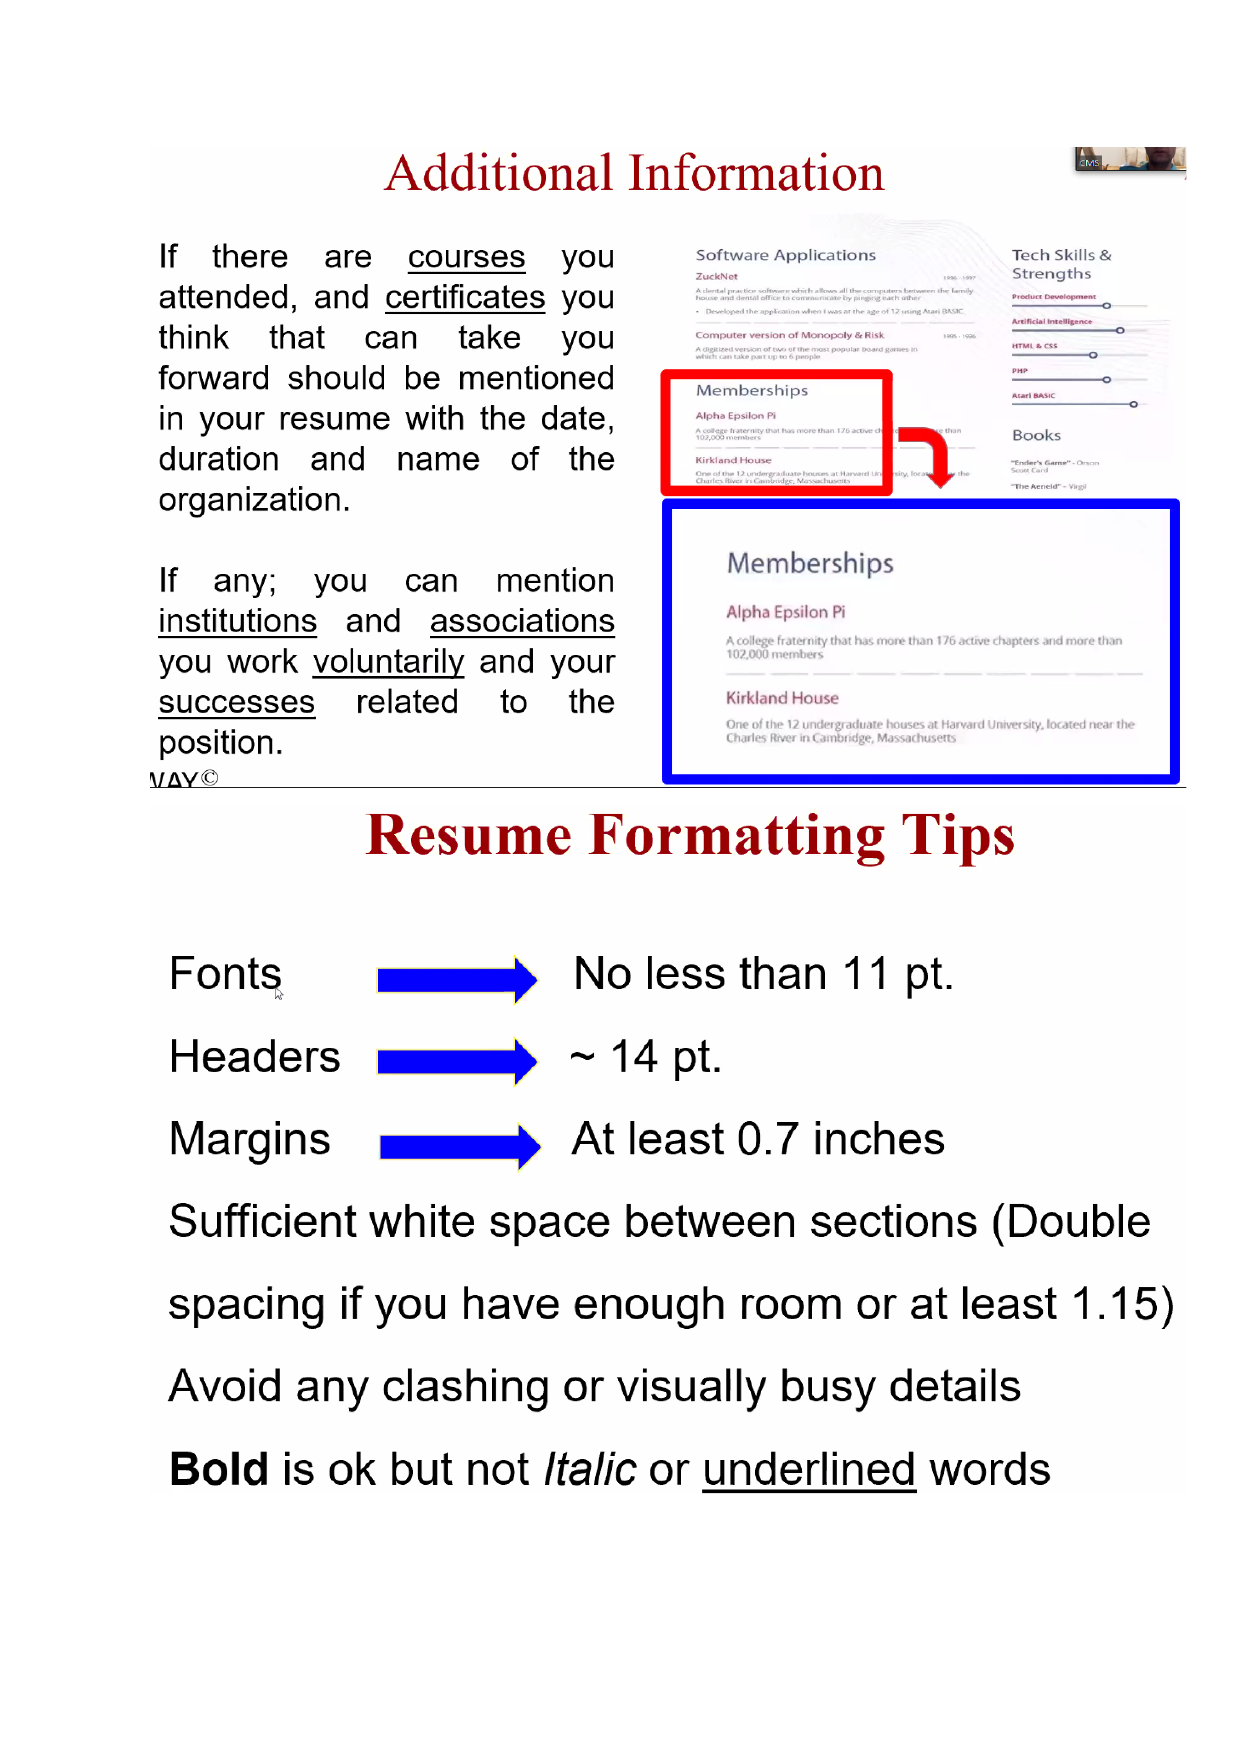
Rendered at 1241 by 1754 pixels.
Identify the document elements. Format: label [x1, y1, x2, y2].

picture [150, 806, 1187, 1494]
picture [150, 147, 1187, 788]
